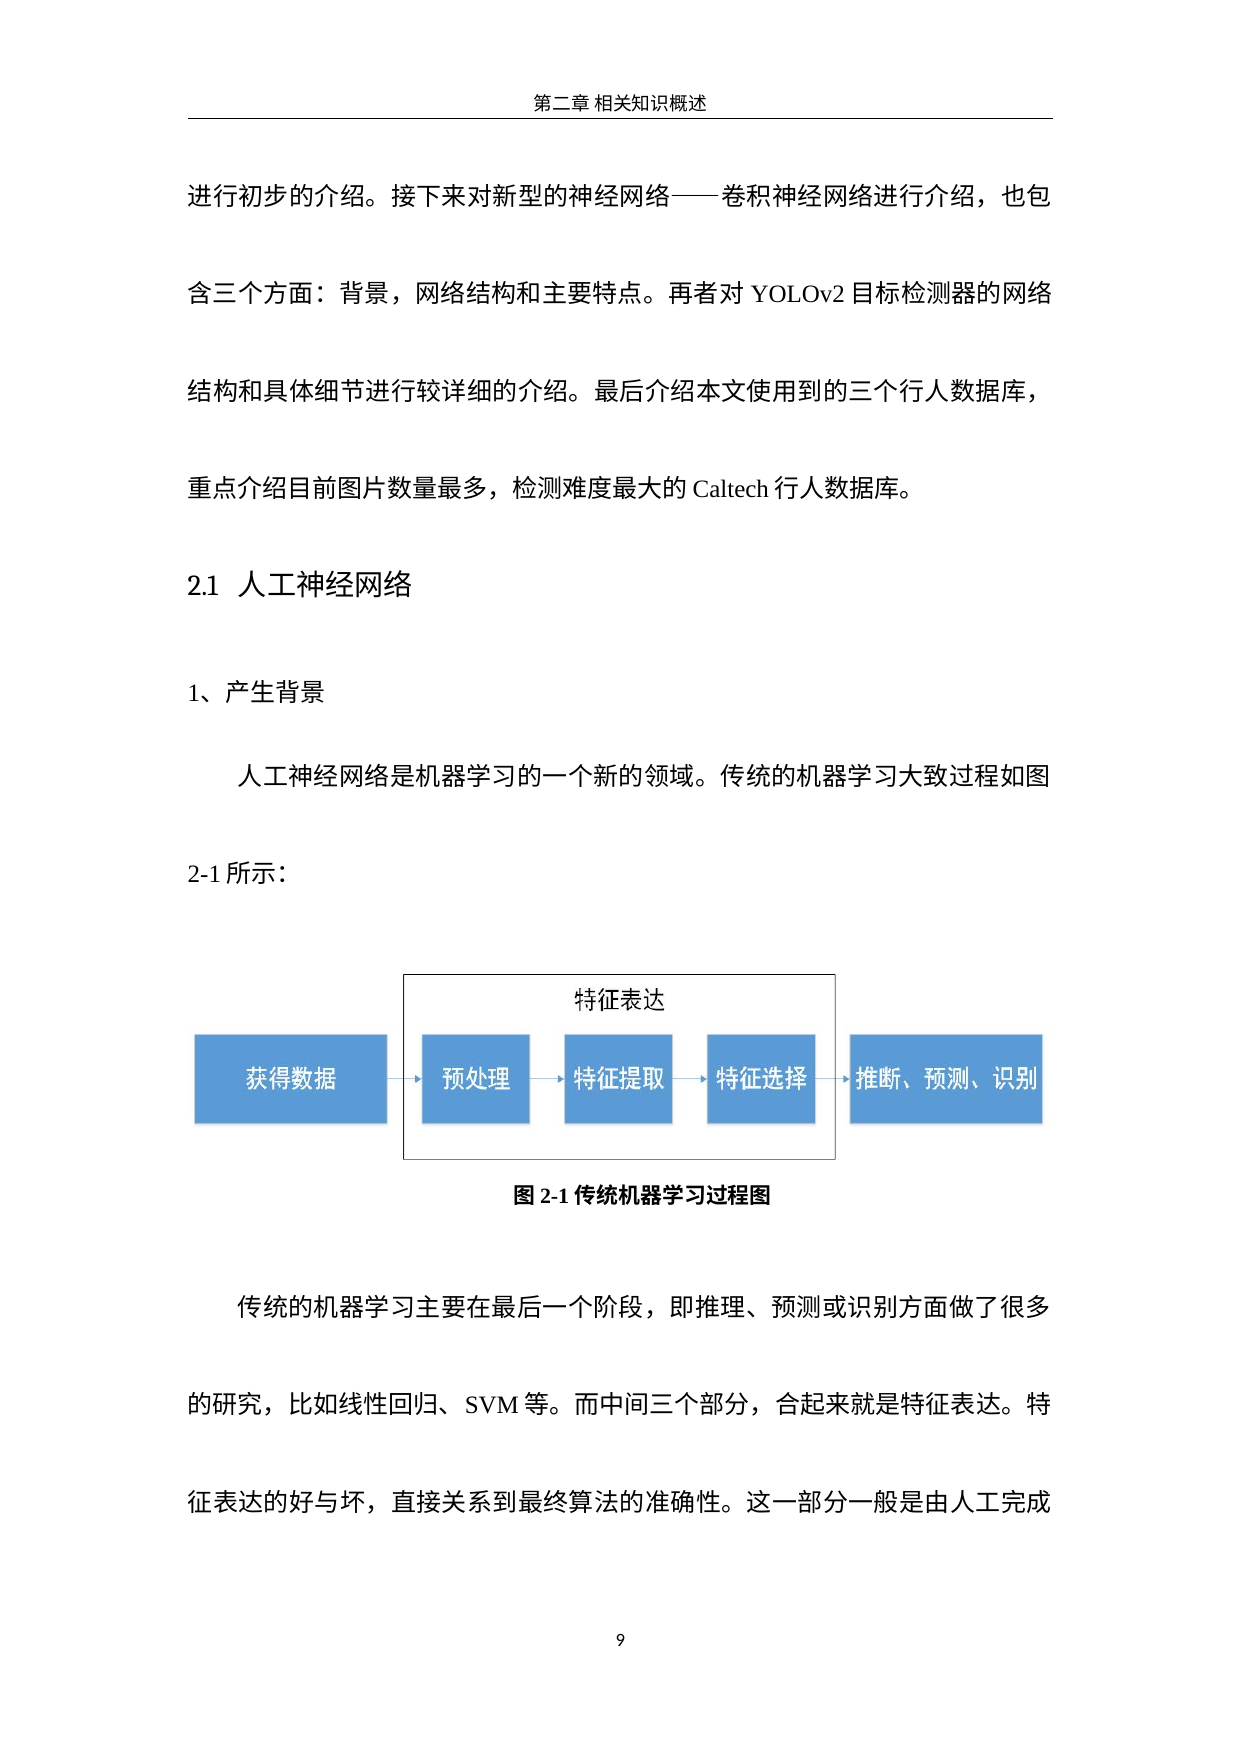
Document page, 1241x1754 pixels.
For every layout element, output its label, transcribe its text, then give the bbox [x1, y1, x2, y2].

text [187, 162, 1053, 519]
list 人工神经网络 [187, 550, 1053, 615]
text 1、产生背景 [187, 658, 1053, 723]
text 人工神经网络是机器学习的一个新的领域。传统的机器学习大致过程如图2-1所示： [187, 742, 1053, 904]
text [187, 1273, 1053, 1533]
text 图 2-1 传统机器学习过程图 [187, 1177, 1053, 1210]
picture [187, 973, 1053, 1160]
